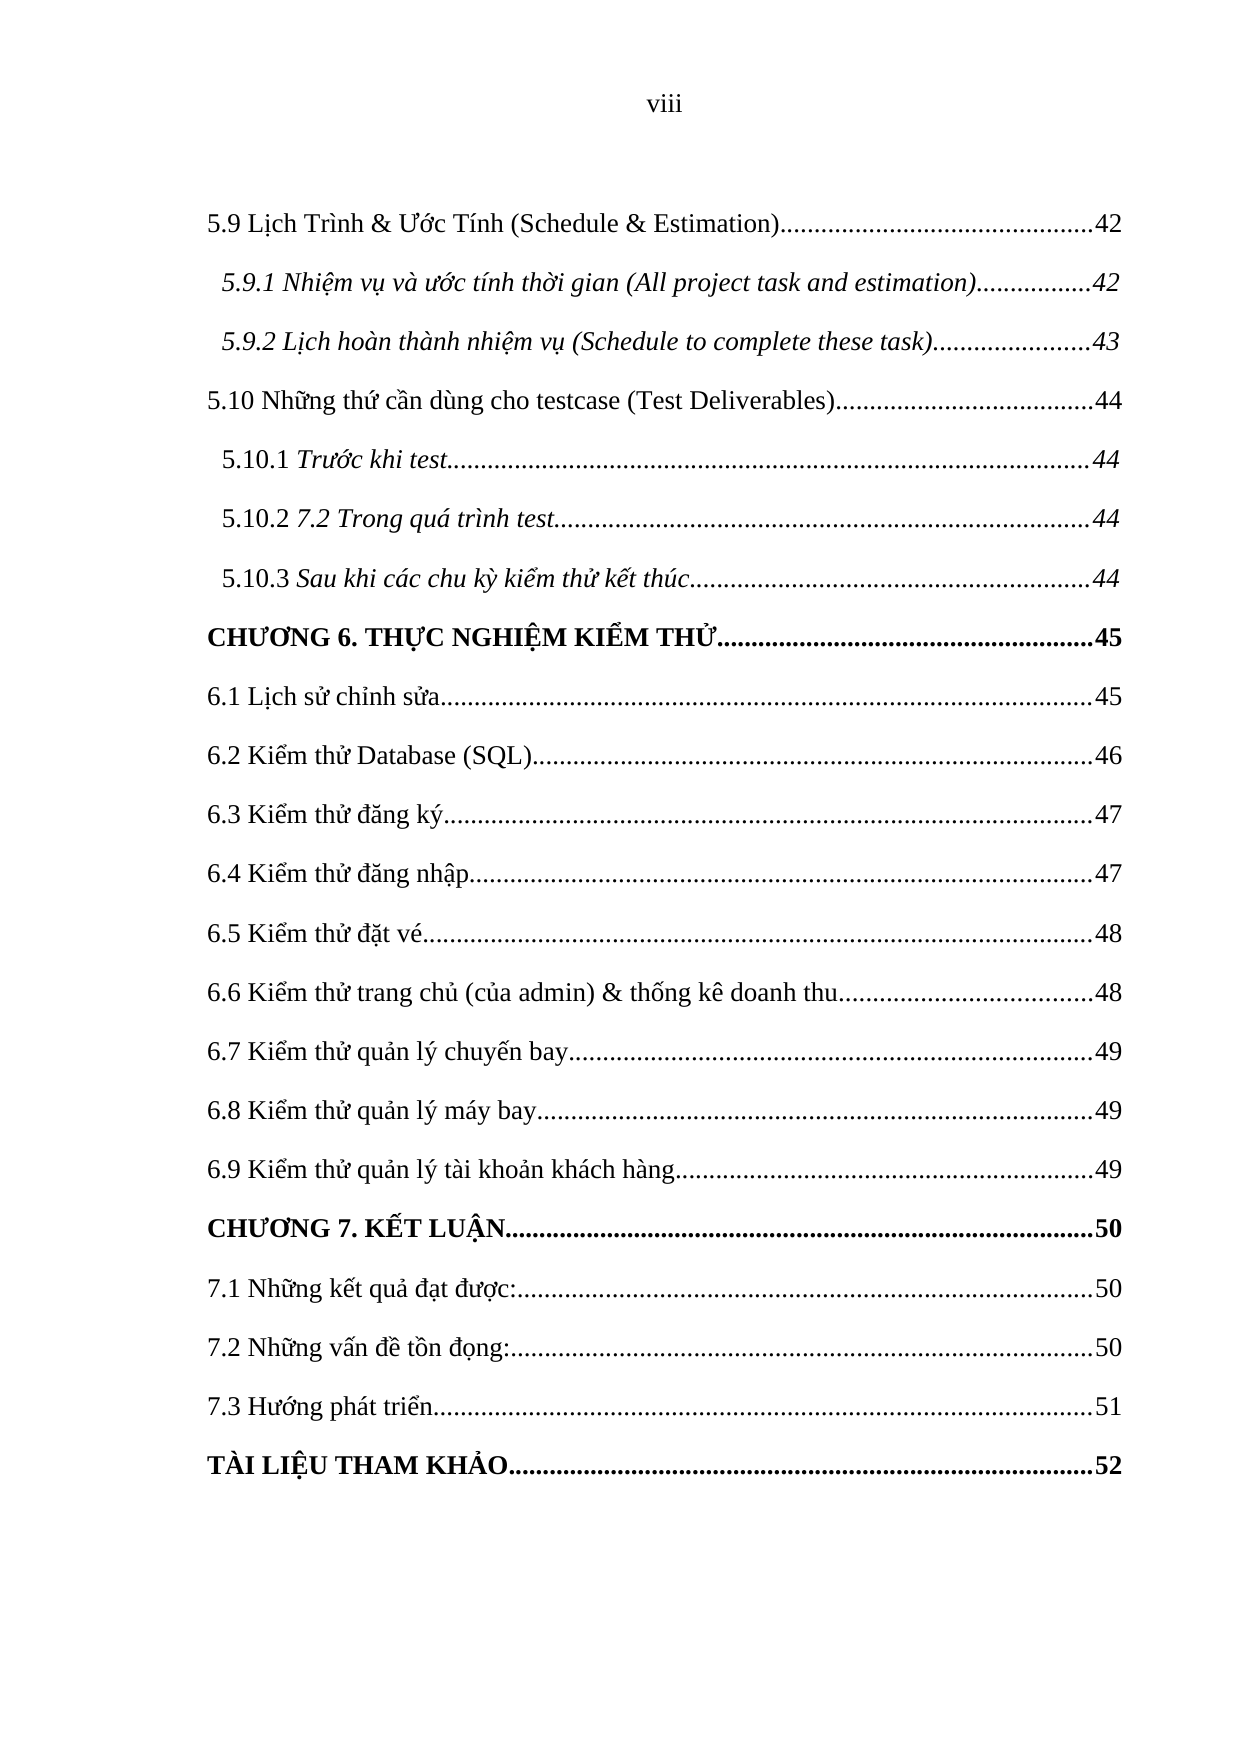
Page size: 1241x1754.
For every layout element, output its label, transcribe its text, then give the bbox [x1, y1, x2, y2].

text 6.9 Kiểm thử quản lý tài khoản khách hàng 49 [207, 1153, 1122, 1184]
text 7.3 Hướng phát triển 51 [207, 1390, 1122, 1421]
text CHƯƠNG 6. THỰC NGHIỆM KIỂM THỬ 45 [207, 621, 1122, 652]
text 6.3 Kiểm thử đăng ký 47 [207, 798, 1122, 829]
text 5.9.1 Nhiệm vụ và ước tính thời gian (All project task and estimation) 42 [222, 266, 1122, 297]
text 5.9.2 Lịch hoàn thành nhiệm vụ (Schedule to complete these task) 43 [222, 325, 1122, 356]
text 5.10.3 Sau khi các chu kỳ kiểm thử kết thúc 44 [222, 562, 1122, 593]
text 7.1 Những kết quả đạt được: 50 [207, 1272, 1122, 1303]
text 5.10.1 Trước khi test 44 [222, 443, 1122, 474]
text 6.7 Kiểm thử quản lý chuyến bay 49 [207, 1035, 1122, 1066]
text 6.8 Kiểm thử quản lý máy bay 49 [207, 1094, 1122, 1125]
text 7.2 Những vấn đề tồn đọng: 50 [207, 1331, 1122, 1362]
text TÀI LIỆU THAM KHẢO 52 [207, 1449, 1122, 1480]
text 6.1 Lịch sử chỉnh sửa 45 [207, 680, 1122, 711]
text 6.4 Kiểm thử đăng nhập 47 [207, 858, 1122, 889]
text 5.9 Lịch Trình & Ước Tính (Schedule & Estimation) 42 [207, 207, 1122, 238]
text 6.5 Kiểm thử đặt vé 48 [207, 917, 1122, 948]
text 5.10 Những thứ cần dùng cho testcase (Test Deliverables) 44 [207, 384, 1122, 415]
text CHƯƠNG 7. KẾT LUẬN 50 [207, 1213, 1122, 1244]
text 6.6 Kiểm thử trang chủ (của admin) & thống kê doanh thu 48 [207, 976, 1122, 1007]
text 5.10.2 7.2 Trong quá trình test 44 [222, 503, 1122, 534]
text 6.2 Kiểm thử Database (SQL) 46 [207, 739, 1122, 770]
